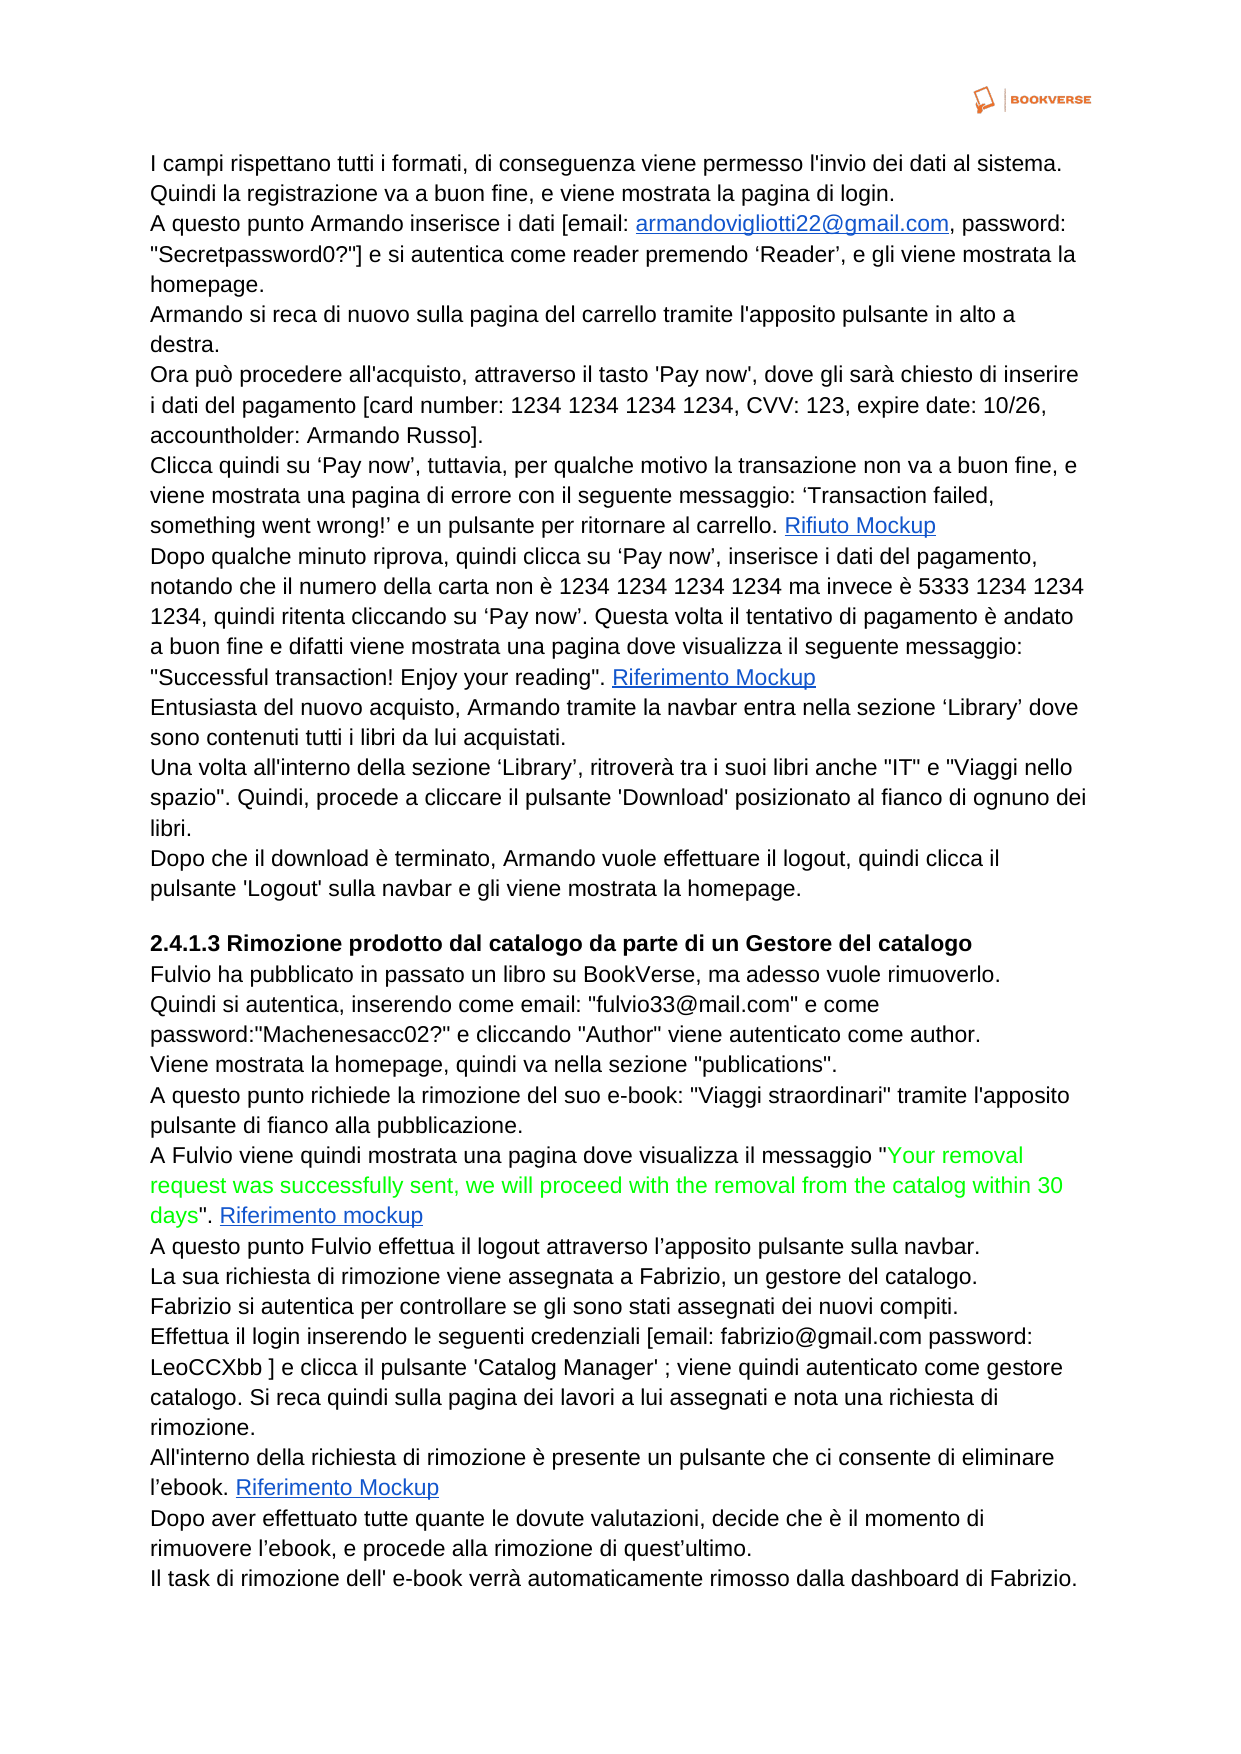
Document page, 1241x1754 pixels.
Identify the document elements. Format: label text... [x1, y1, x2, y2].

subtitle 2.4.1.3 Rimozione prodotto dal catalogo da parte di un Gestore del catalogo [150, 930, 1090, 957]
text Fabrizio si autentica per controllare se gli sono stati assegnati dei nuovi compiti. [150, 1293, 1090, 1319]
text Armando si reca di nuovo sulla pagina del carrello tramite l'apposito pulsante in alto a destra. [150, 301, 1090, 358]
text All'interno della richiesta di rimozione è presente un pulsante che ci consente di eliminare l’ebook. Riferimento Mockup [150, 1444, 1090, 1501]
text Fulvio ha pubblicato in passato un libro su BookVerse, ma adesso vuole rimuoverlo. [150, 961, 1090, 987]
text A questo punto Fulvio effettua il logout attraverso l’apposito pulsante sulla navbar. [150, 1233, 1090, 1259]
text Una volta all'interno della sezione ‘Library’, ritroverà tra i suoi libri anche "IT" e "Viaggi nello spazio". Quindi, procede a cliccare il pulsante 'Download' posizionato al fianco di ognuno dei libri. [150, 754, 1090, 841]
text La sua richiesta di rimozione viene assegnata a Fabrizio, un gestore del catalogo. [150, 1263, 1090, 1289]
text A questo punto richiede la rimozione del suo e-book: "Viaggi straordinari" tramite l'apposito pulsante di fianco alla pubblicazione. [150, 1082, 1090, 1138]
text Il task di rimozione dell' e-book verrà automaticamente rimosso dalla dashboard di Fabrizio. [150, 1565, 1090, 1591]
text Dopo aver effettuato tutte quante le dovute valutazioni, decide che è il momento di rimuovere l’ebook, e procede alla rimozione di quest’ultimo. [150, 1504, 1090, 1561]
picture [951, 18, 1114, 181]
text Ora può procedere all'acquisto, attraverso il tasto 'Pay now', dove gli sarà chiesto di inserire i dati del pagamento [card number: 1234 1234 1234 1234, CVV: 123, expire date: 10/26, accountholder: Armando Russo]. [150, 361, 1090, 448]
text Viene mostrata la homepage, quindi va nella sezione "publications". [150, 1051, 1090, 1078]
text I campi rispettano tutti i formati, di conseguenza viene permesso l'invio dei dati al sistema. Quindi la registrazione va a buon fine, e viene mostrata la pagina di login. [150, 150, 1090, 207]
text Effettua il login inserendo le seguenti credenziali [email: fabrizio@gmail.com password: LeoCCXbb ] e clicca il pulsante 'Catalog Manager' ; viene quindi autenticato come gestore catalogo. Si reca quindi sulla pagina dei lavori a lui assegnati e nota una richiesta di rimozione. [150, 1323, 1090, 1440]
text Dopo che il download è terminato, Armando vuole effettuare il logout, quindi clicca il pulsante 'Logout' sulla navbar e gli viene mostrata la homepage. [150, 845, 1090, 901]
text A questo punto Armando inserisce i dati [email: armandovigliotti22@gmail.com, password: "Secretpassword0?"] e si autentica come reader premendo ‘Reader’, e gli viene mostrata la homepage. [150, 210, 1090, 297]
text Dopo qualche minuto riprova, quindi clicca su ‘Pay now’, inserisce i dati del pagamento, notando che il numero della carta non è 1234 1234 1234 1234 ma invece è 5333 1234 1234 1234, quindi ritenta cliccando su ‘Pay now’. Questa volta il tentativo di pagamento è andato a buon fine e difatti viene mostrata una pagina dove visualizza il seguente messaggio: "Successful transaction! Enjoy your reading". Riferimento Mockup [150, 543, 1090, 690]
text Clicca quindi su ‘Pay now’, tuttavia, per qualche motivo la transazione non va a buon fine, e viene mostrata una pagina di errore con il seguente messaggio: ‘Transaction failed, something went wrong!’ e un pulsante per ritornare al carrello. Rifiuto Mockup [150, 452, 1090, 539]
text A Fulvio viene quindi mostrata una pagina dove visualizza il messaggio "Your removal request was successfully sent, we will proceed with the removal from the catalog within 30 days". Riferimento mockup [150, 1142, 1090, 1229]
text Quindi si autentica, inserendo come email: "fulvio33@mail.com" e come password:"Machenesacc02?" e cliccando "Author" viene autenticato come author. [150, 991, 1090, 1047]
text Entusiasta del nuovo acquisto, Armando tramite la navbar entra nella sezione ‘Library’ dove sono contenuti tutti i libri da lui acquistati. [150, 694, 1090, 750]
